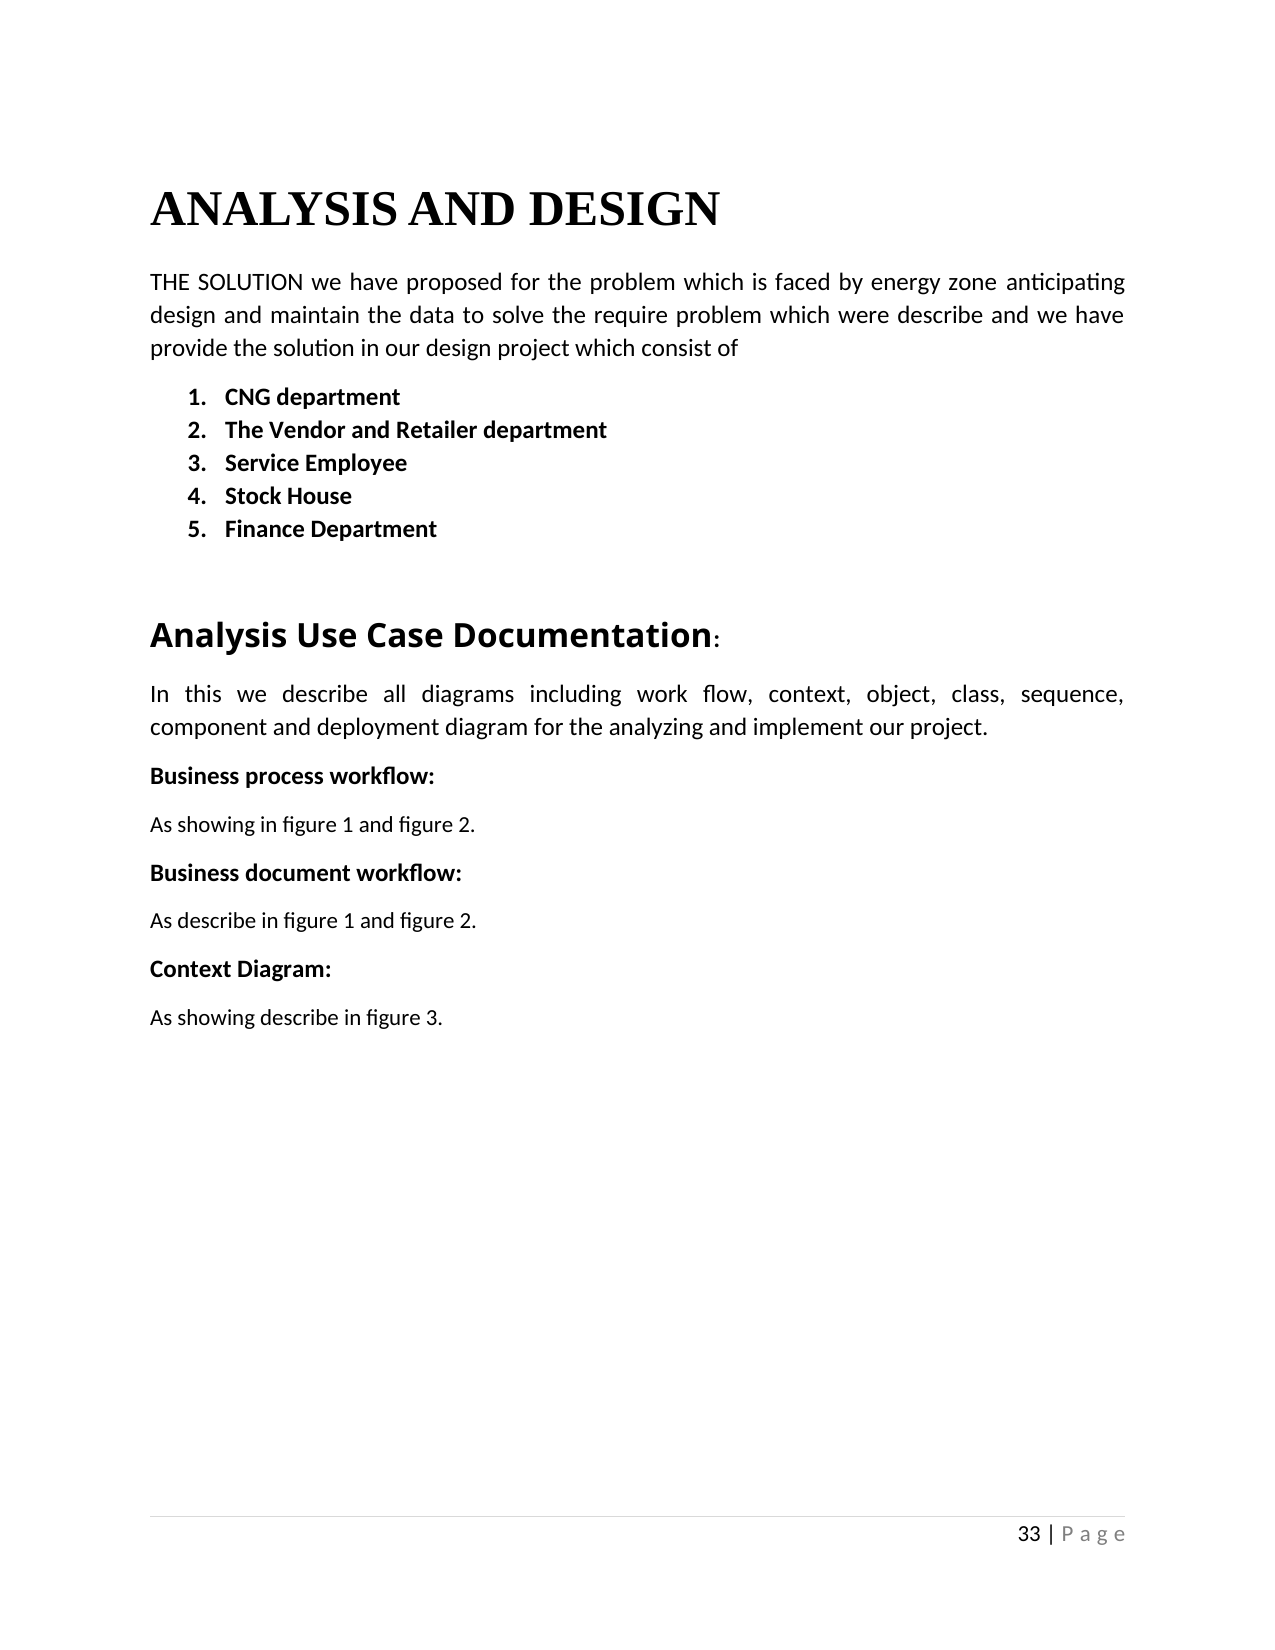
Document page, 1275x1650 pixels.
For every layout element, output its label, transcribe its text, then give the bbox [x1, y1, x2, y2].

text In this we describe all diagrams including work flow, context, object, class, sequence, component and deployment diagram for the analyzing and implement our project. [150, 678, 1125, 741]
text As describe in figure 1 and figure 2. [150, 906, 1125, 934]
text Analysis Use Case Documentation: [150, 612, 1125, 657]
text THE SOLUTION we have proposed for the problem which is faced by energy zone anticipating design and maintain the data to solve the require problem which were describe and we have provide the solution in our design project which consist of [150, 266, 1125, 362]
list The Vendor and Retailer department [187, 414, 1125, 445]
text As showing in figure 1 and figure 2. [150, 810, 1125, 838]
subtitle ANALYSIS AND DESIGN [150, 179, 1125, 237]
text Context Diagram: [150, 953, 1125, 984]
list Service Employee [187, 447, 1125, 478]
list CNG department [187, 381, 1125, 412]
text Business document workflow: [150, 857, 1125, 887]
list Finance Department [187, 513, 1125, 543]
text Business process workflow: [150, 760, 1125, 791]
list Stock House [187, 480, 1125, 511]
text As showing describe in figure 3. [150, 1003, 1125, 1031]
